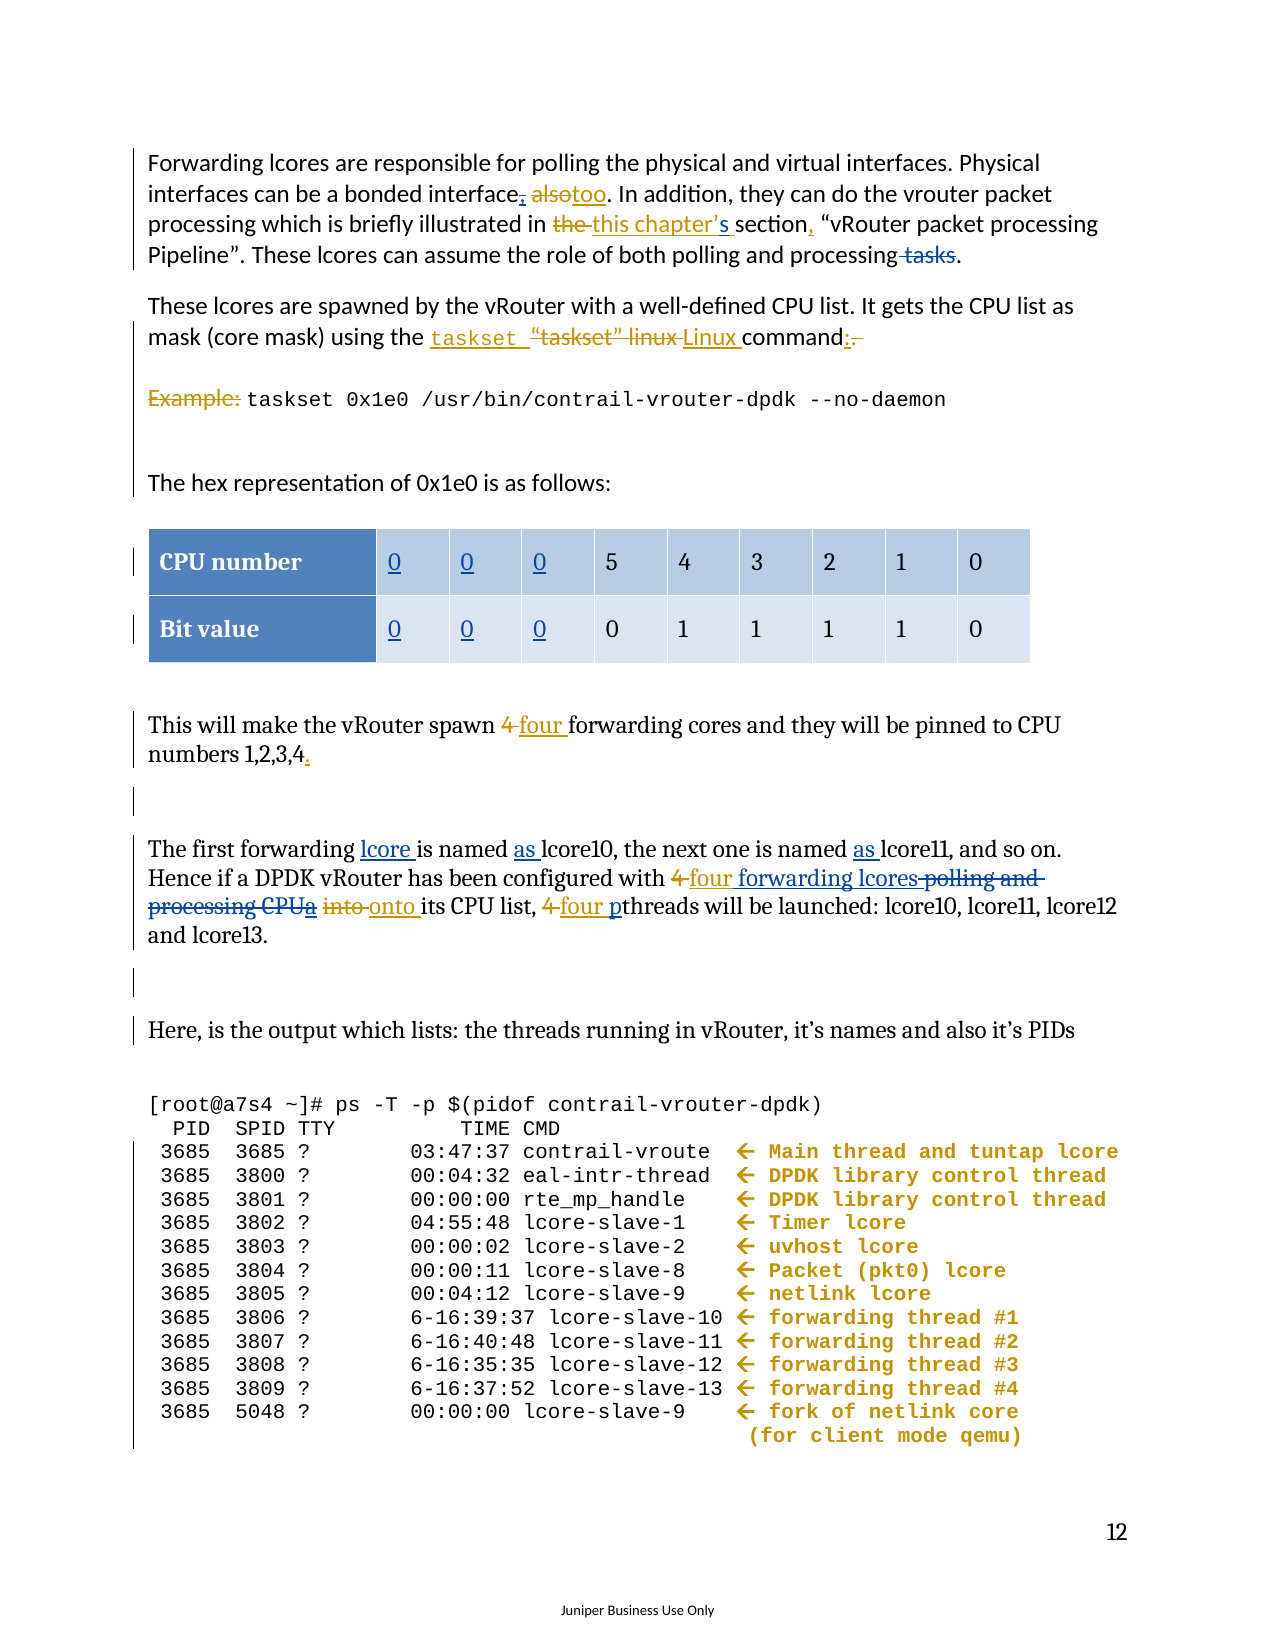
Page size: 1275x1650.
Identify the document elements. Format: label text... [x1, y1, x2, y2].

table_header 3 [740, 529, 812, 595]
table_cell 1 [740, 596, 812, 662]
text [root@a7s4 ~]# ps -T -p $(pidof contrail-vrouter-dpdk) [148, 1094, 1127, 1118]
text The first forwarding is named lcore10, the next one is named lcore11, and so on. Hence if a DPDK vRouter has been configured with its CPU list, threads will be launched: lcore10, lcore11, lcore12 and lcore13. [148, 835, 1127, 950]
table_header 4 [668, 529, 739, 595]
text 3685 3809 ? 6-16:37:52 lcore-slave-13 forwarding thread #4 [148, 1378, 1127, 1401]
table_header [522, 529, 594, 595]
table_header 0 [958, 529, 1030, 595]
text 3685 3685 ? 03:47:37 contrail-vroute Main thread and tuntap lcore [148, 1141, 1127, 1165]
text 3685 5048 ? 00:00:00 lcore-slave-9 fork of netlink core (for client mode qemu) [148, 1401, 1127, 1449]
text Forwarding lcores are responsible for polling the physical and virtual interfaces. Physical interfaces can be a bonded interface . In addition, they can do the vrouter packet processing which is briefly illustrated in section “vRouter packet processing Pipeline”. These lcores can assume the role of both polling and processing. [148, 148, 1127, 270]
table_header 2 [813, 529, 885, 595]
table_cell 0 [595, 596, 667, 662]
text 3685 3800 ? 00:04:32 eal-intr-thread DPDK library control thread [148, 1165, 1127, 1188]
text 3685 3807 ? 6-16:40:48 lcore-slave-11 forwarding thread #2 [148, 1330, 1127, 1354]
text 3685 3801 ? 00:00:00 rte_mp_handle DPDK library control thread [148, 1188, 1127, 1212]
table_header CPU number [149, 529, 376, 595]
text 3685 3803 ? 00:00:02 lcore-slave-2 uvhost lcore [148, 1236, 1127, 1259]
table_cell 1 [668, 596, 739, 662]
text 3685 3804 ? 00:00:11 lcore-slave-8 Packet (pkt0) lcore [148, 1259, 1127, 1283]
table_cell [450, 596, 521, 662]
table_cell 0 [958, 596, 1030, 662]
table_cell 1 [813, 596, 885, 662]
text 3685 3808 ? 6-16:35:35 lcore-slave-12 forwarding thread #3 [148, 1354, 1127, 1378]
text 3685 3805 ? 00:04:12 lcore-slave-9 netlink lcore [148, 1283, 1127, 1307]
text taskset 0x1e0 /usr/bin/contrail-vrouter-dpdk --no-daemon [148, 382, 1127, 413]
table_cell Bit value [149, 596, 376, 662]
text 3685 3802 ? 04:55:48 lcore-slave-1 Timer lcore [148, 1212, 1127, 1236]
table_header 1 [886, 529, 957, 595]
table_header [450, 529, 521, 595]
table_cell 1 [886, 596, 957, 662]
text Here, is the output which lists: the threads running in vRouter, it’s names and also it’s PIDs [148, 1016, 1127, 1045]
table_cell [377, 596, 449, 662]
table_cell [522, 596, 594, 662]
table_header [377, 529, 449, 595]
text These lcores are spawned by the vRouter with a well-defined CPU list. It gets the CPU list as mask (core mask) using the command [148, 291, 1127, 352]
text 3685 3806 ? 6-16:39:37 lcore-slave-10 forwarding thread #1 [148, 1307, 1127, 1330]
text The hex representation of 0x1e0 is as follows: [148, 467, 1127, 497]
text This will make the vRouter spawn forwarding cores and they will be pinned to CPU numbers 1,2,3,4 [148, 711, 1127, 768]
text PID SPID TTY TIME CMD [148, 1118, 1127, 1141]
table_header 5 [595, 529, 667, 595]
